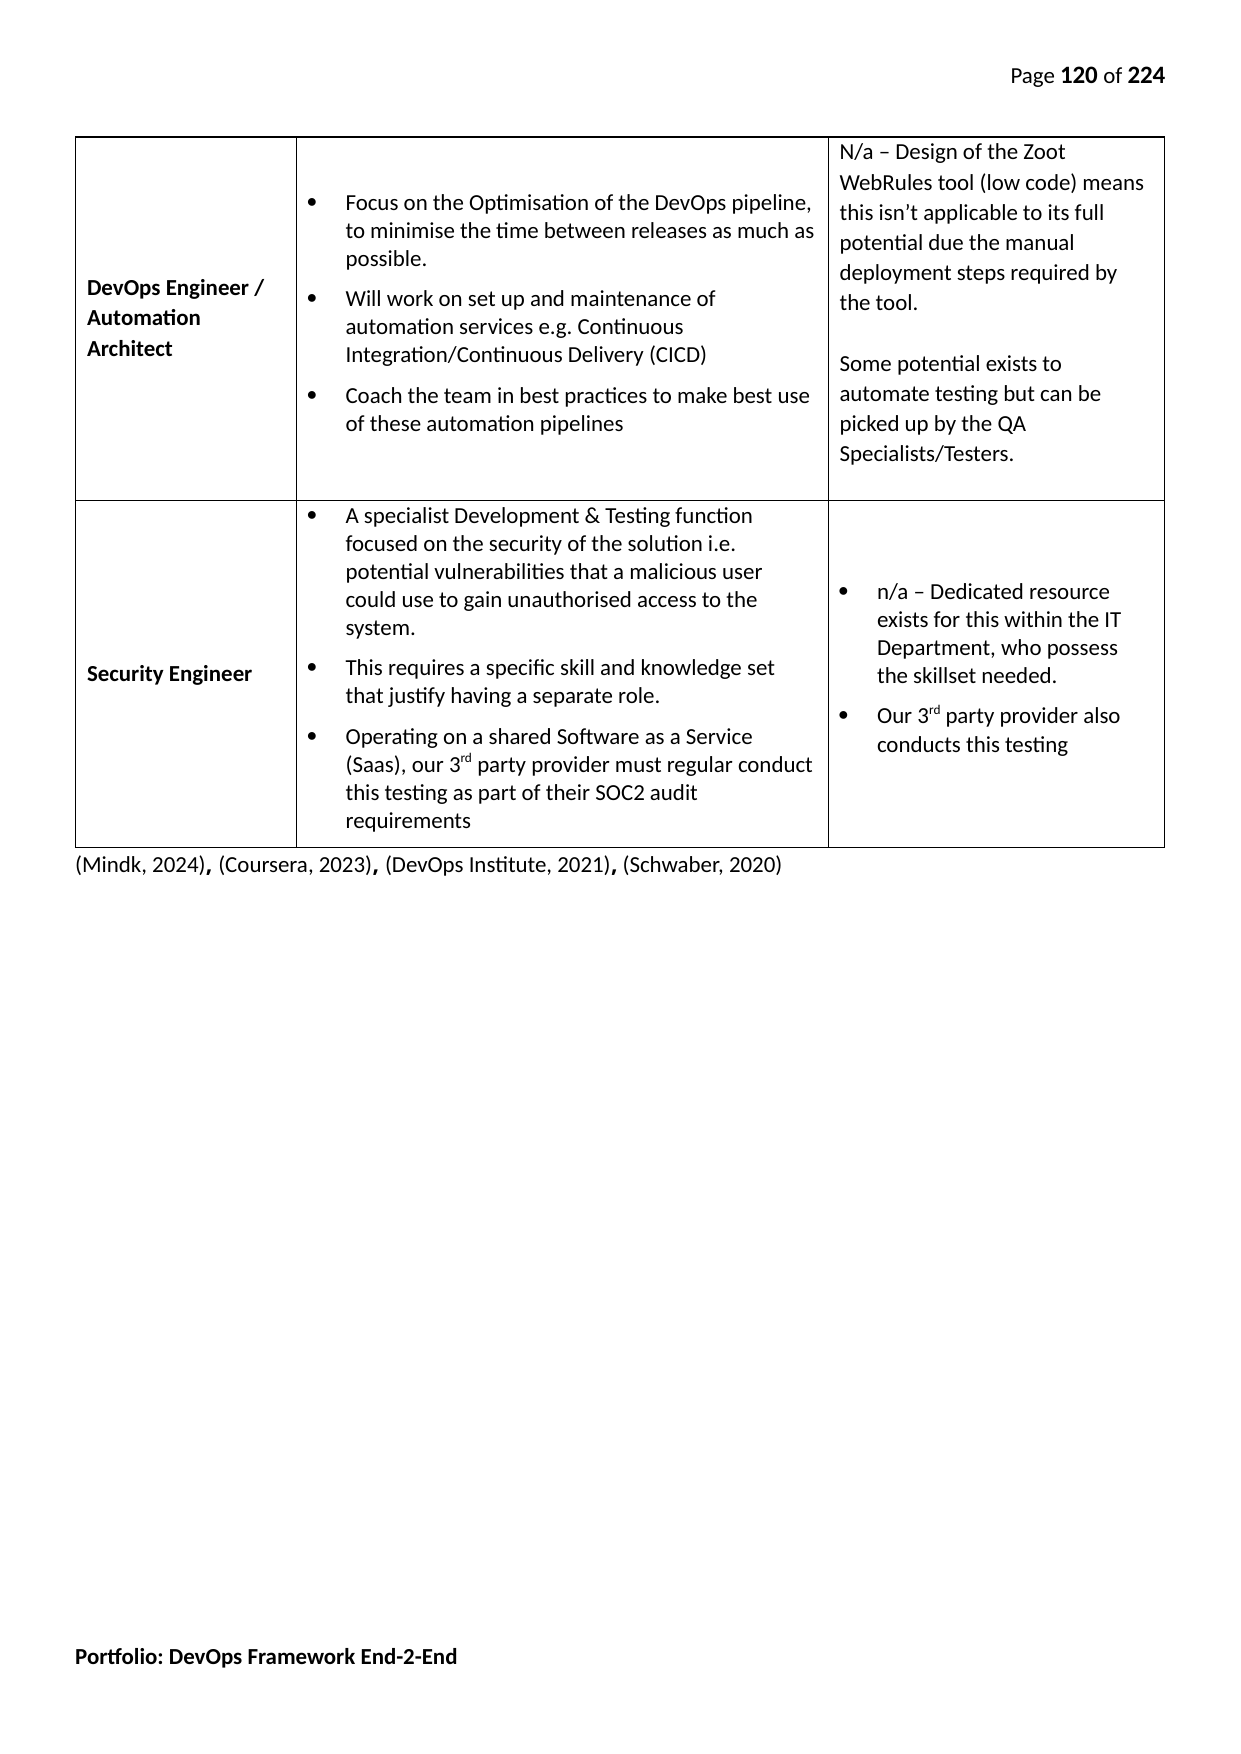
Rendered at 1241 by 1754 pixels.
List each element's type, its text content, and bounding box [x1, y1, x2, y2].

text , , , [75, 848, 1165, 879]
table_cell DevOps Engineer / Automation Architect [76, 138, 296, 500]
table_cell Focus on the Optimisation of the DevOps pipeline, to minimise the time between releases as much as possible. Will work on set up and maintenance of automation services e.g. Continuous Integration/Continuous Delivery (CICD) Coach the team in best practices to make best use of these automation pipelines [297, 138, 828, 500]
table_cell Security Engineer [76, 501, 296, 847]
table_cell n/a – Dedicated resource exists for this within the IT Department, who possess the skillset needed. Our 3rd party provider also conducts this testing [829, 501, 1164, 847]
table_cell A specialist Development & Testing function focused on the security of the solution i.e. potential vulnerabilities that a malicious user could use to gain unauthorised access to the system. This requires a specific skill and knowledge set that justify having a separate role. Operating on a shared Software as a Service (Saas), our 3rd party provider must regular conduct this testing as part of their SOC2 audit requirements [297, 501, 828, 847]
table_cell N/a – Design of the Zoot WebRules tool (low code) means this isn’t applicable to its full potential due the manual deployment steps required by the tool. Some potential exists to automate testing but can be picked up by the QA Specialists/Testers. [829, 138, 1164, 500]
